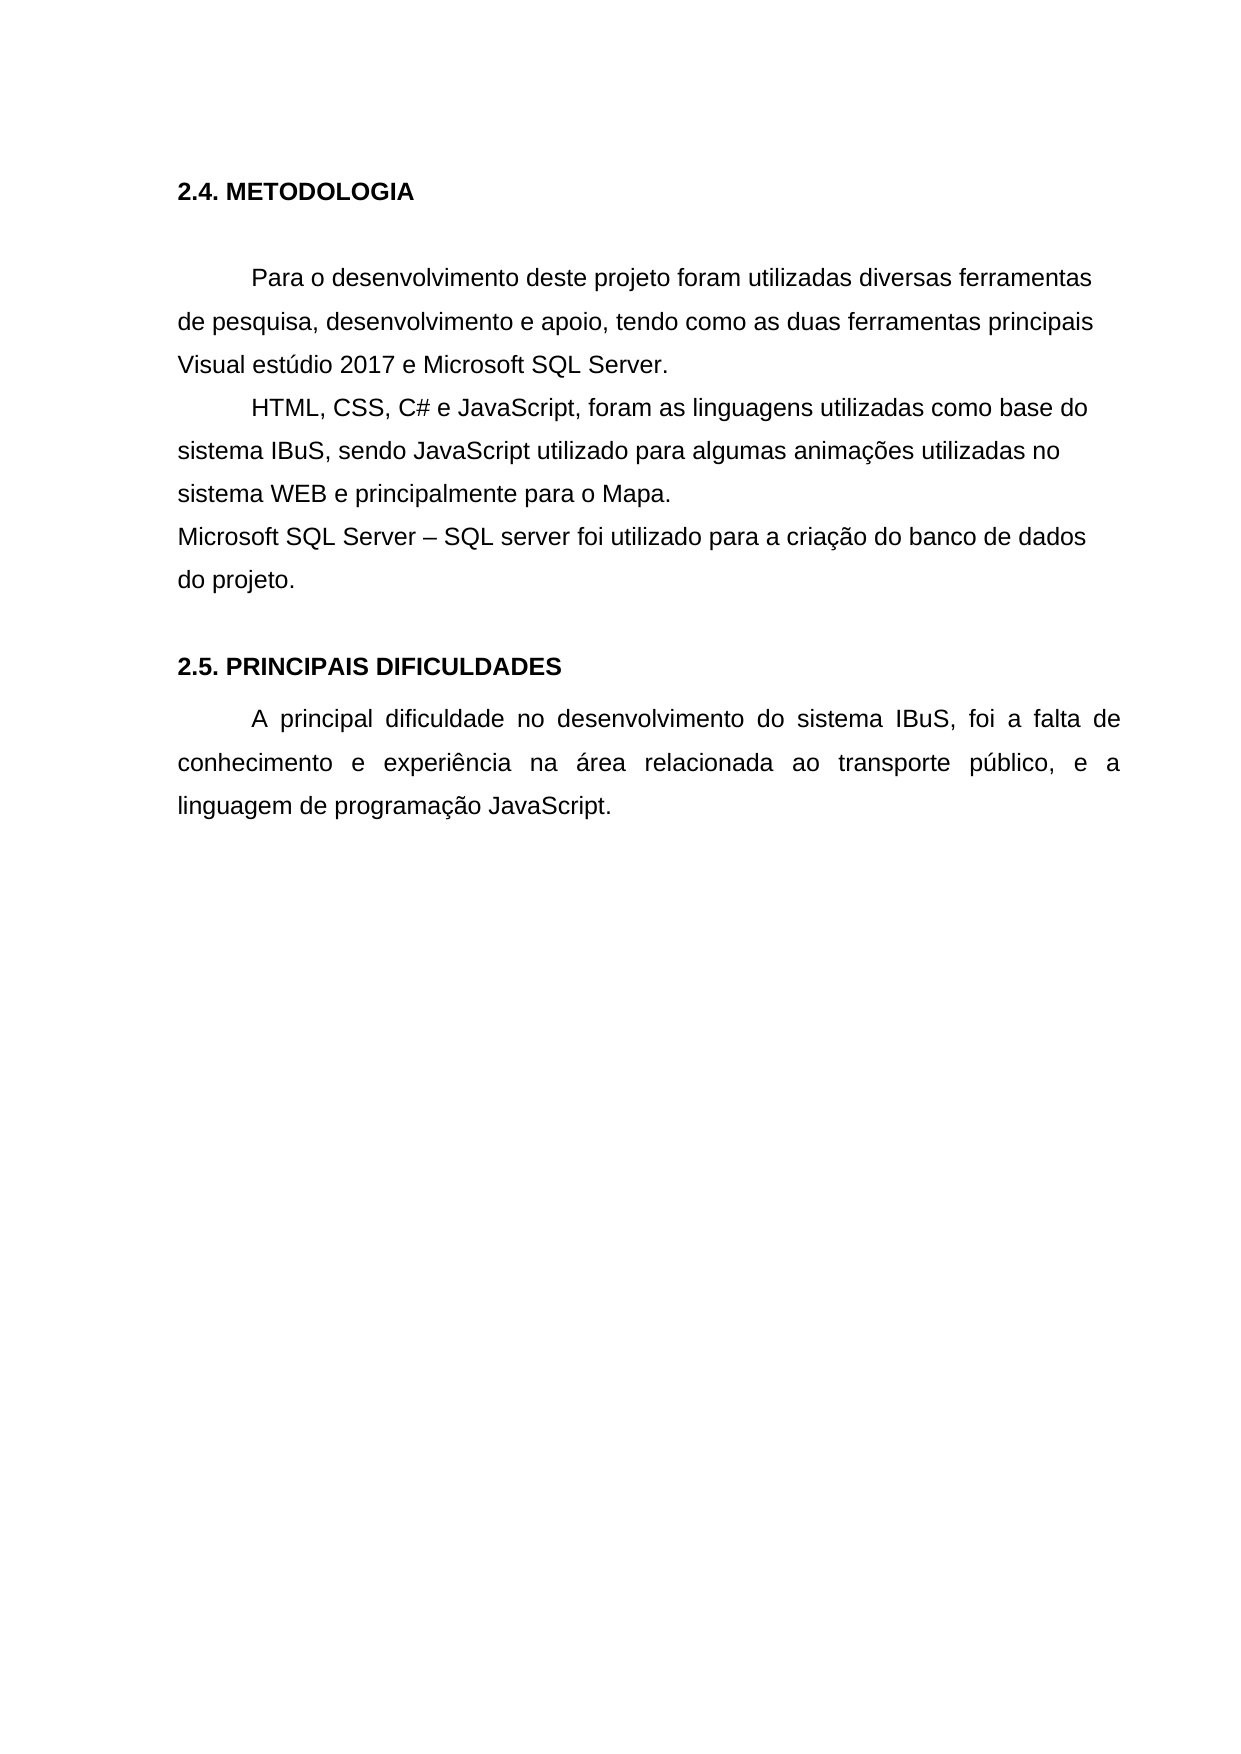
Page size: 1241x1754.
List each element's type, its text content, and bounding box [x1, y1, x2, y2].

text Para o desenvolvimento deste projeto foram utilizadas diversas ferramentas de pesquisa, desenvolvimento e apoio, tendo como as duas ferramentas principais Visual estúdio 2017 e Microsoft SQL Server. [177, 263, 1122, 378]
text Microsoft SQL Server – SQL server foi utilizado para a criação do banco de dados do projeto. [177, 522, 1122, 594]
text HTML, CSS, C# e JavaScript, foram as linguagens utilizadas como base do sistema IBuS, sendo JavaScript utilizado para algumas animações utilizadas no sistema WEB e principalmente para o Mapa. [177, 393, 1122, 508]
subtitle 2.4. METODOLOGIA [177, 177, 1122, 206]
subtitle 2.5. PRINCIPAIS DIFICULDADES [177, 652, 1122, 680]
text A principal dificuldade no desenvolvimento do sistema IBuS, foi a falta de conhecimento e experiência na área relacionada ao transporte público, e a linguagem de programação JavaScript. [177, 704, 1122, 819]
